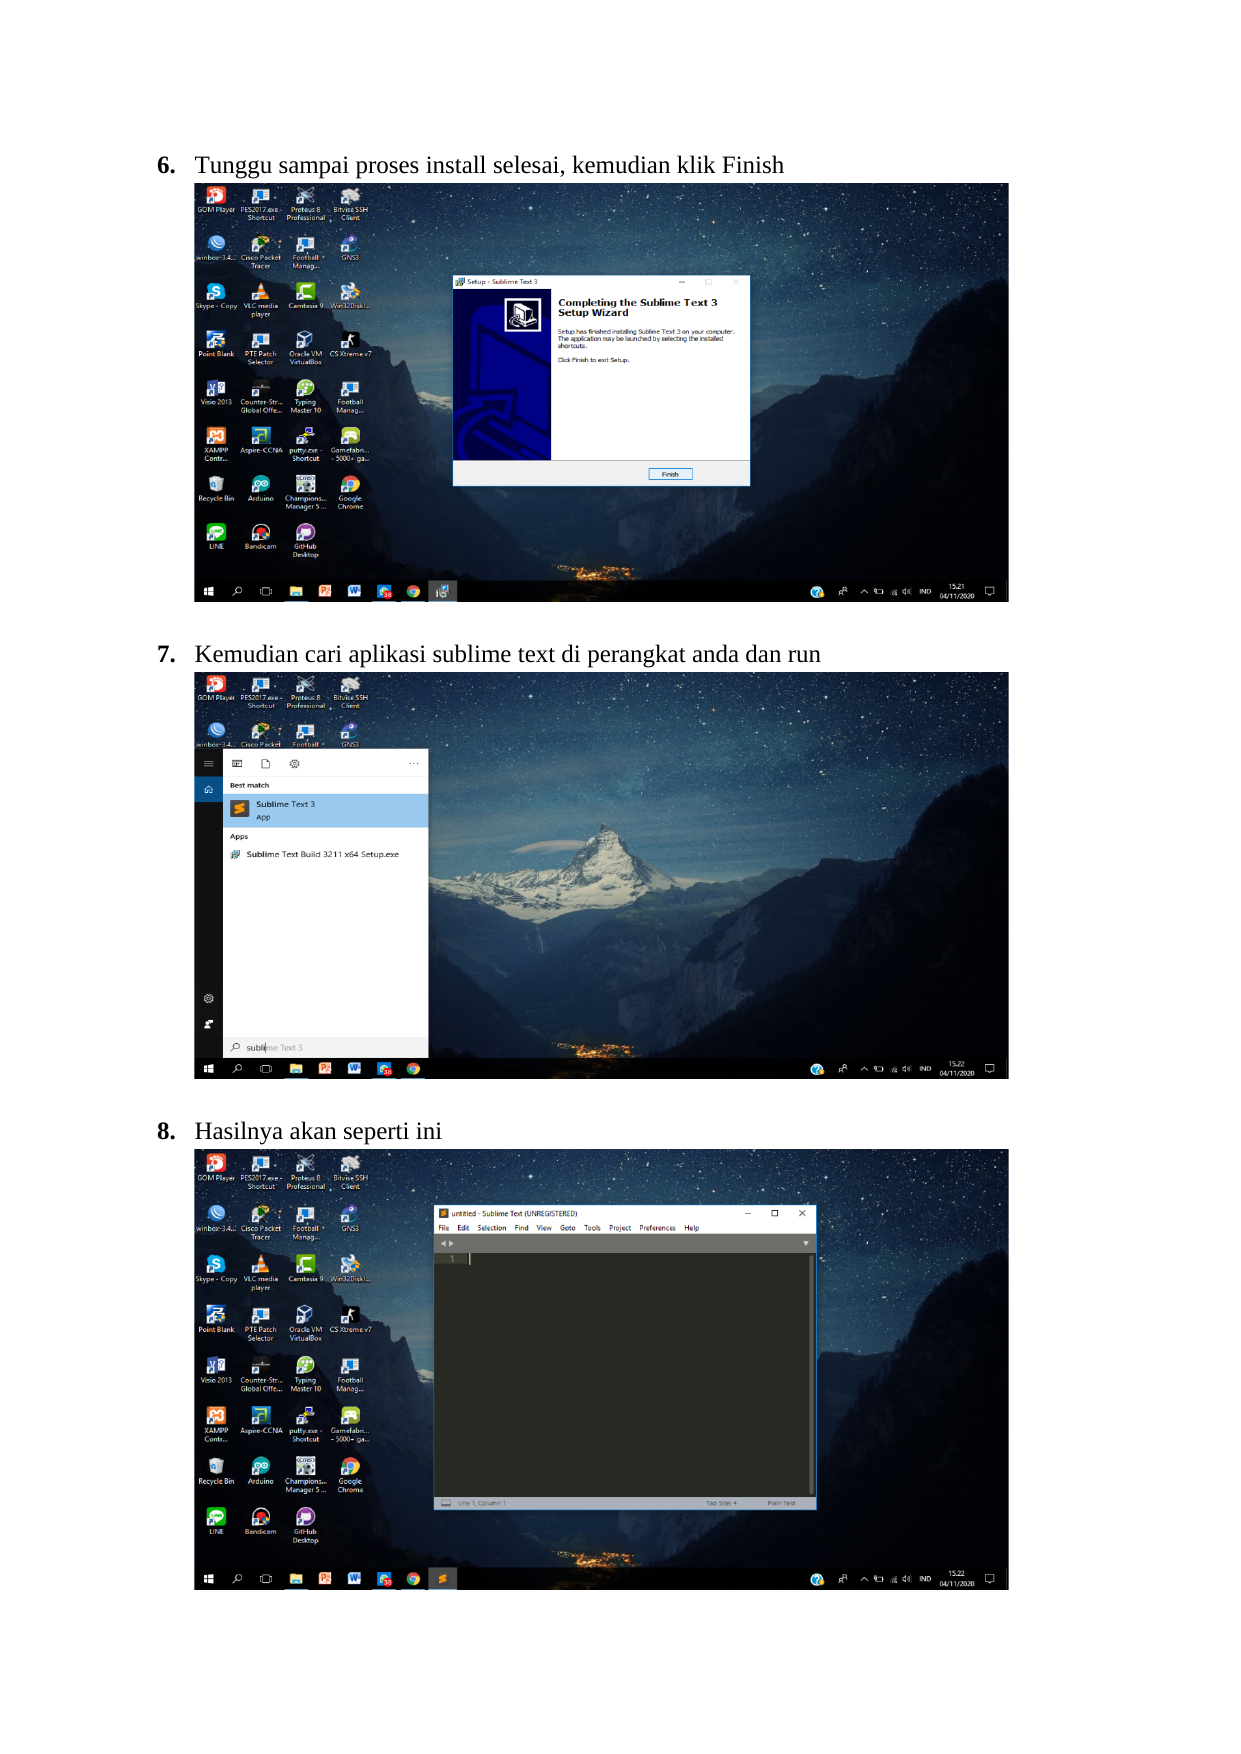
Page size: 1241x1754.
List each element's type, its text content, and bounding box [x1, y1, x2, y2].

picture [194, 183, 1009, 602]
list Kemudian cari aplikasi sublime text di perangkat anda dan run [157, 639, 1090, 668]
list Hasilnya akan seperti ini [157, 1116, 1090, 1145]
picture [194, 672, 1009, 1079]
list Tunggu sampai proses install selesai, kemudian klik Finish [157, 150, 1090, 179]
picture [194, 1149, 1009, 1590]
